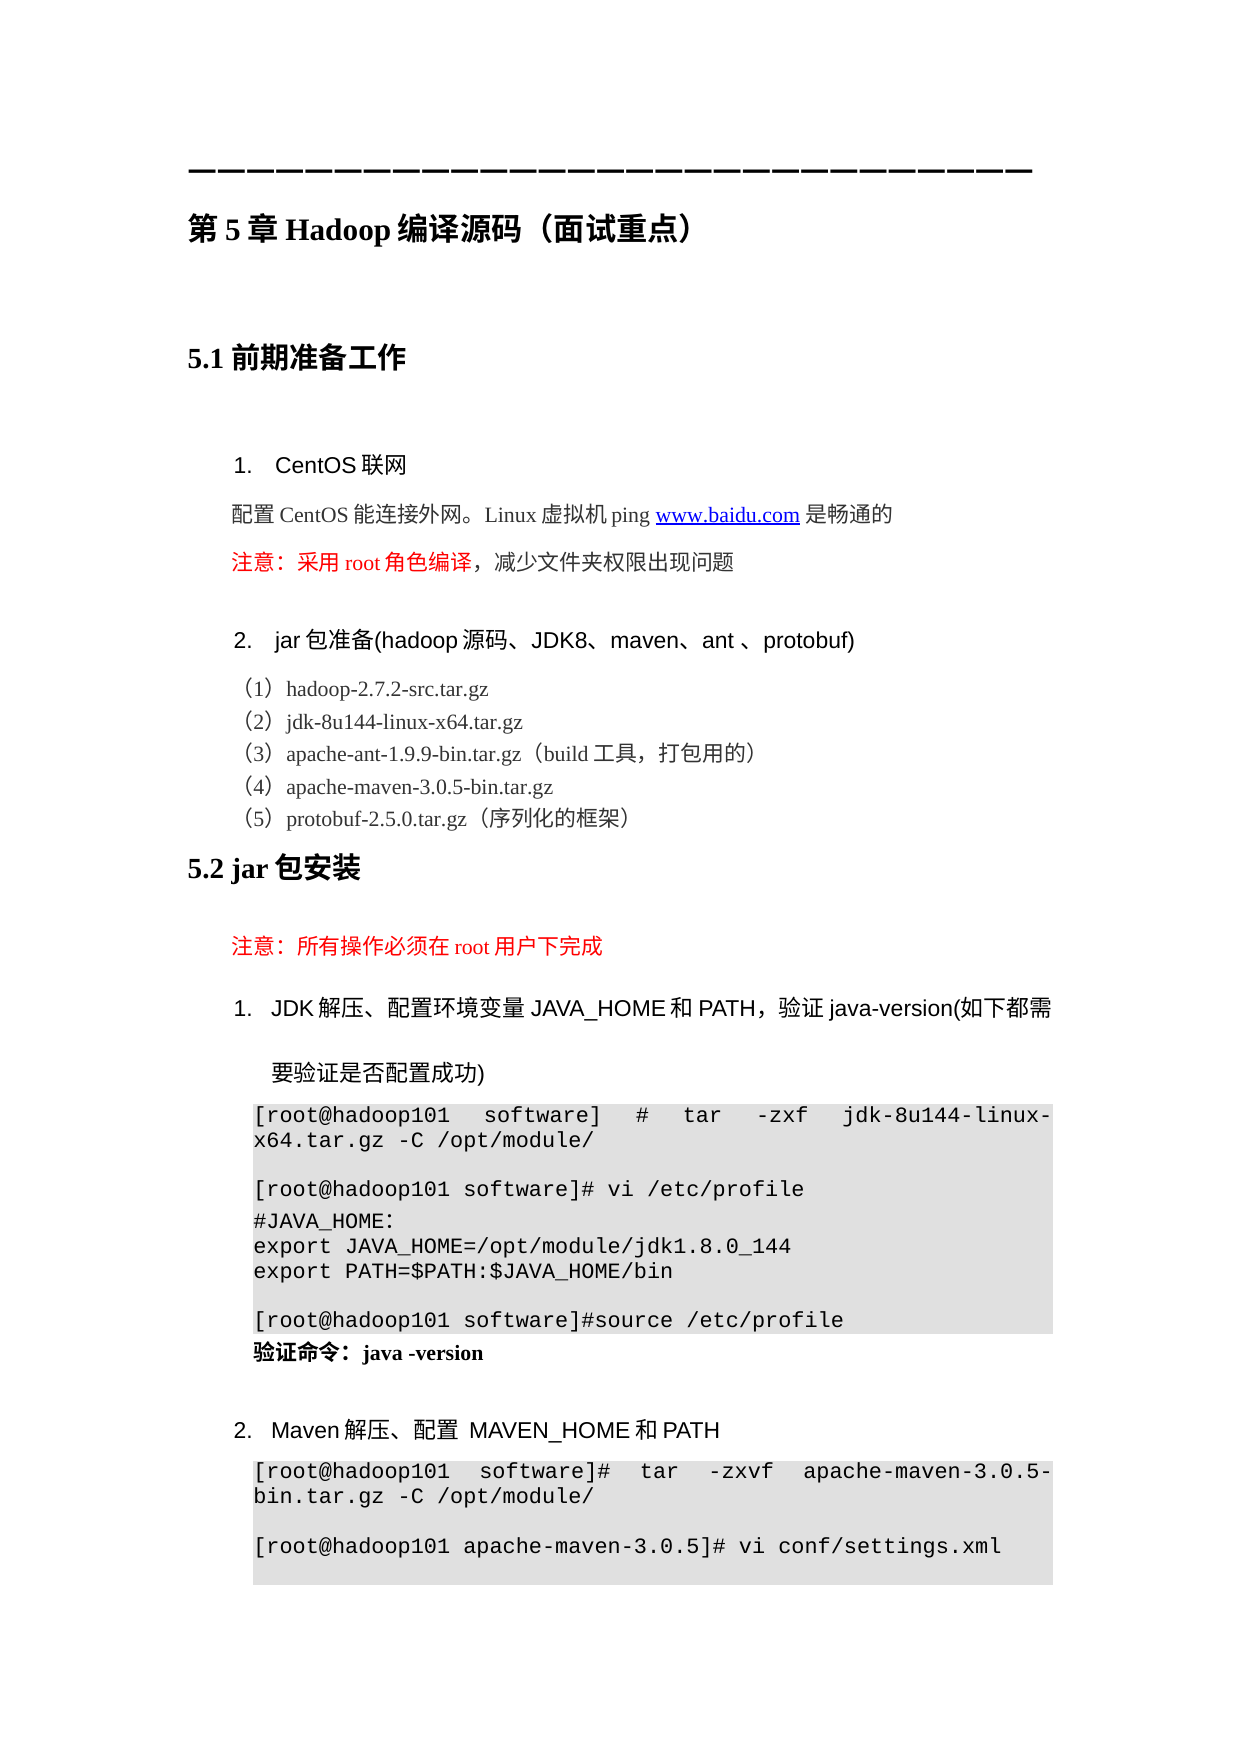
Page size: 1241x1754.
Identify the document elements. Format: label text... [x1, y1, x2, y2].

text （2）jdk-8u144-linux-x64.tar.gz [187, 703, 1053, 736]
subtitle 5.1 前期准备工作 [187, 323, 1053, 388]
text 注意：采用root角色编译，减少文件夹权限出现问题 [187, 544, 1053, 577]
text [root@hadoop101 apache-maven-3.0.5]# vi conf/settings.xml [253, 1535, 1053, 1560]
subtitle 5.2 jar包安装 [187, 833, 1053, 898]
text 2. jar包准备(hadoop源码、JDK8、maven、ant 、protobuf) [187, 606, 1053, 671]
list JDK解压、配置环境变量 JAVA_HOME和PATH，验证java-version(如下都需要验证是否配置成功) [233, 974, 1053, 1104]
text 验证命令：java -version [209, 1334, 1053, 1367]
text （1）hadoop-2.7.2-src.tar.gz [187, 671, 1053, 703]
text （5）protobuf-2.5.0.tar.gz（序列化的框架） [187, 801, 1053, 833]
text [root@hadoop101 software]# tar -zxvf apache-maven-3.0.5-bin.tar.gz -C /opt/module/ [253, 1461, 1053, 1510]
text [root@hadoop101 software] # tar -zxf jdk-8u144-linux-x64.tar.gz -C /opt/module/ [253, 1104, 1053, 1154]
text [root@hadoop101 software]# vi /etc/profile [253, 1178, 1053, 1203]
list Maven解压、配置 MAVEN_HOME和PATH [233, 1396, 1053, 1461]
text 配置CentOS能连接外网。Linux虚拟机ping www.baidu.com 是畅通的 [187, 496, 1053, 529]
text 注意：所有操作必须在root用户下完成 [187, 929, 1053, 961]
text （3）apache-ant-1.9.9-bin.tar.gz（build工具，打包用的） [187, 736, 1053, 768]
text 1. CentOS联网 [187, 431, 1053, 496]
text [root@hadoop101 software]#source /etc/profile [253, 1310, 1053, 1334]
text export PATH=$PATH:$JAVA_HOME/bin [253, 1260, 1053, 1285]
text （4）apache-maven-3.0.5-bin.tar.gz [187, 768, 1053, 801]
text #JAVA_HOME： [253, 1203, 1053, 1235]
subtitle 第5章 Hadoop编译源码（面试重点） [187, 195, 1053, 260]
text export JAVA_HOME=/opt/module/jdk1.8.0_144 [253, 1235, 1053, 1260]
